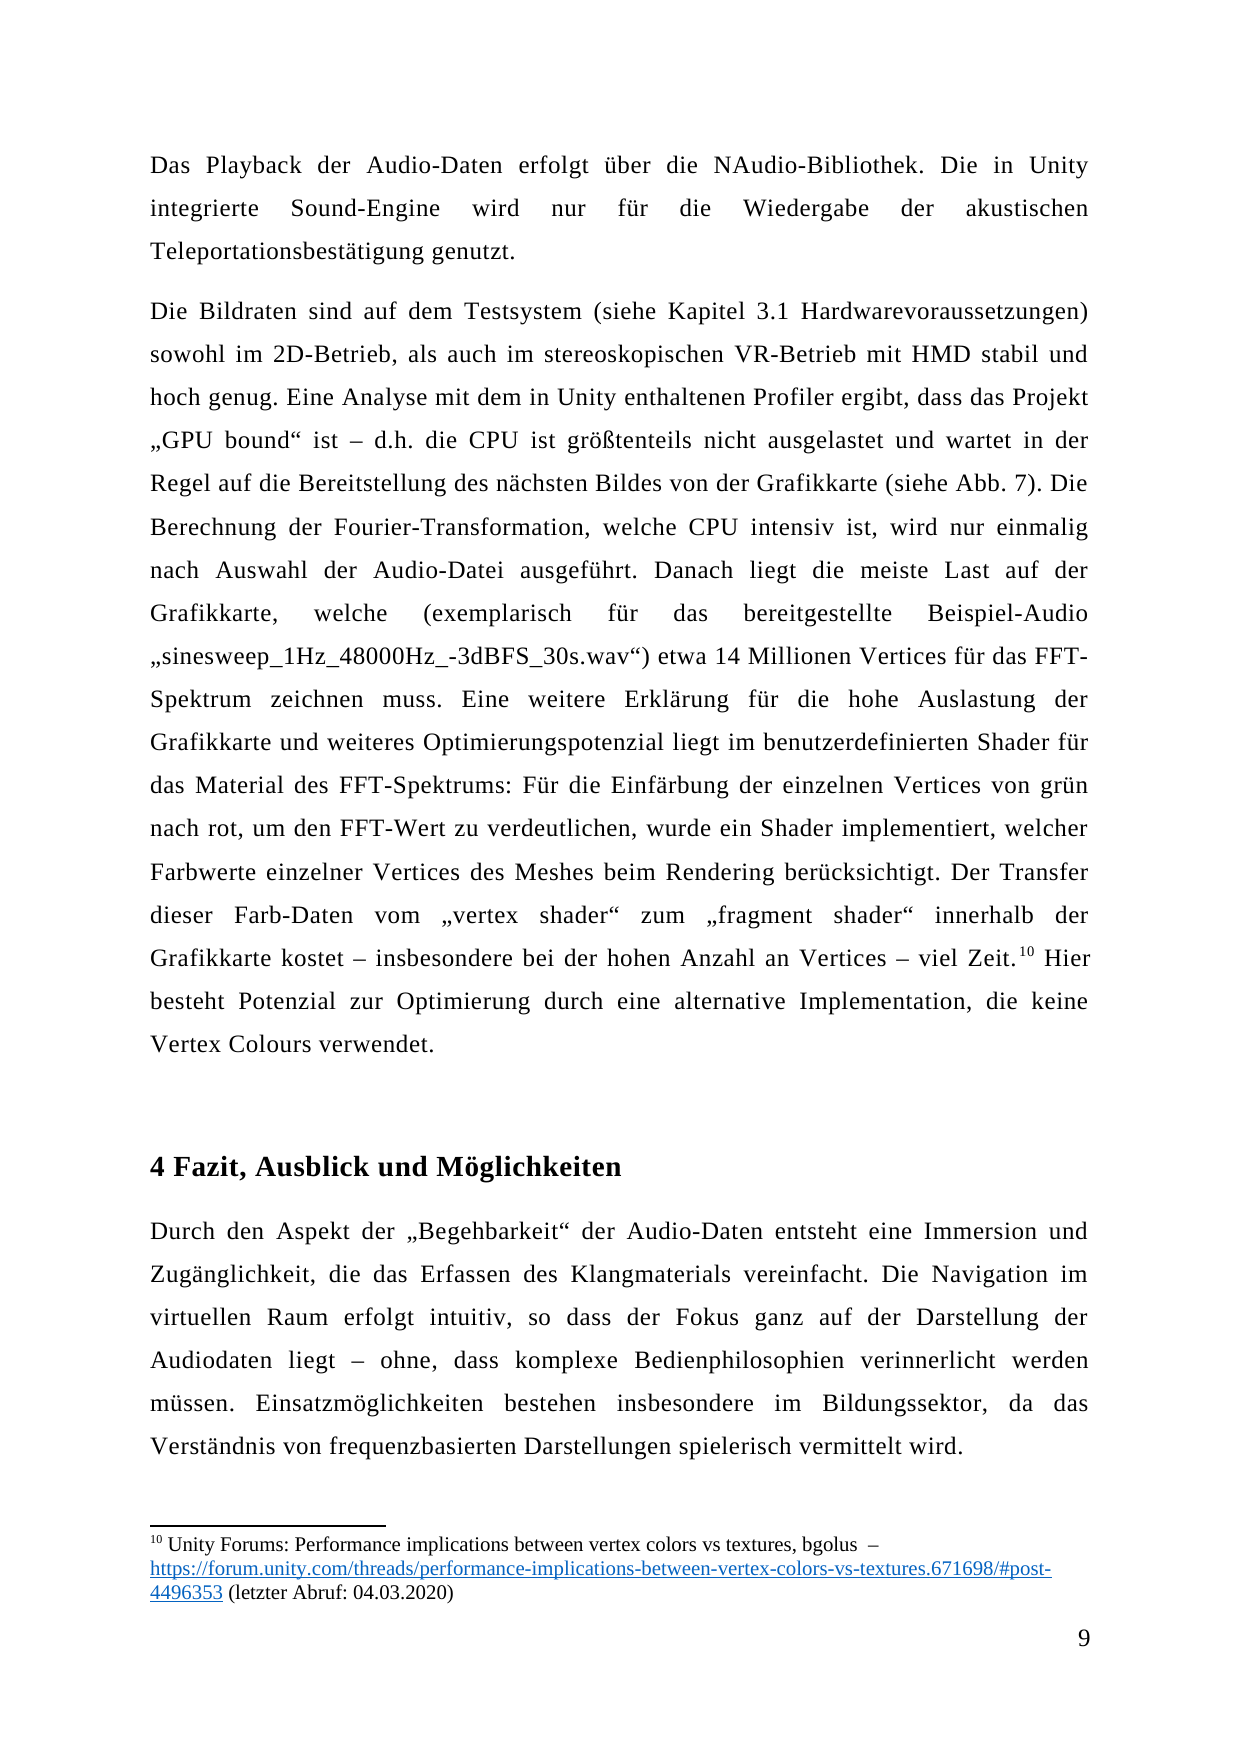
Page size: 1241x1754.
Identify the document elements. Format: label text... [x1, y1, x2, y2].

subtitle 4 Fazit, Ausblick und Möglichkeiten [150, 1149, 1090, 1182]
text Das Playback der Audio-Daten erfolgt über die NAudio-Bibliothek. Die in Unity integrierte Sound-Engine wird nur für die Wiedergabe der akustischen Teleportationsbestätigung genutzt. [150, 150, 1090, 265]
text Die Bildraten sind auf dem Testsystem (siehe Kapitel 3.1 Hardwarevoraussetzungen) sowohl im 2D-Betrieb, als auch im stereoskopischen VR-Betrieb mit HMD stabil und hoch genug. Eine Analyse mit dem in Unity enthaltenen Profiler ergibt, dass das Projekt „GPU bound“ ist – d.h. die CPU ist größtenteils nicht ausgelastet und wartet in der Regel auf die Bereitstellung des nächsten Bildes von der Grafikkarte (siehe Abb. 7). Die Berechnung der Fourier-Transformation, welche CPU intensiv ist, wird nur einmalig nach Auswahl der Audio-Datei ausgeführt. Danach liegt die meiste Last auf der Grafikkarte, welche (exemplarisch für das bereitgestellte Beispiel-Audio „sinesweep_1Hz_48000Hz_-3dBFS_30s.wav“) etwa 14 Millionen Vertices für das FFT-Spektrum zeichnen muss. Eine weitere Erklärung für die hohe Auslastung der Grafikkarte und weiteres Optimierungspotenzial liegt im benutzerdefinierten Shader für das Material des FFT-Spektrums: Für die Einfärbung der einzelnen Vertices von grün nach rot, um den FFT-Wert zu verdeutlichen, wurde ein Shader implementiert, welcher Farbwerte einzelner Vertices des Meshes beim Rendering berücksichtigt. Der Transfer dieser Farb-Daten vom „vertex shader“ zum „fragment shader“ innerhalb der Grafikkarte kostet – insbesondere bei der hohen Anzahl an Vertices – viel Zeit. Hier besteht Potenzial zur Optimierung durch eine alternative Implementation, die keine Vertex Colours verwendet. [150, 296, 1090, 1058]
text Durch den Aspekt der „Begehbarkeit“ der Audio-Daten entsteht eine Immersion und Zugänglichkeit, die das Erfassen des Klangmaterials vereinfacht. Die Navigation im virtuellen Raum erfolgt intuitiv, so dass der Fokus ganz auf der Darstellung der Audiodaten liegt – ohne, dass komplexe Bedienphilosophien verinnerlicht werden müssen. Einsatzmöglichkeiten bestehen insbesondere im Bildungssektor, da das Verständnis von frequenzbasierten Darstellungen spielerisch vermittelt wird. [150, 1216, 1090, 1460]
